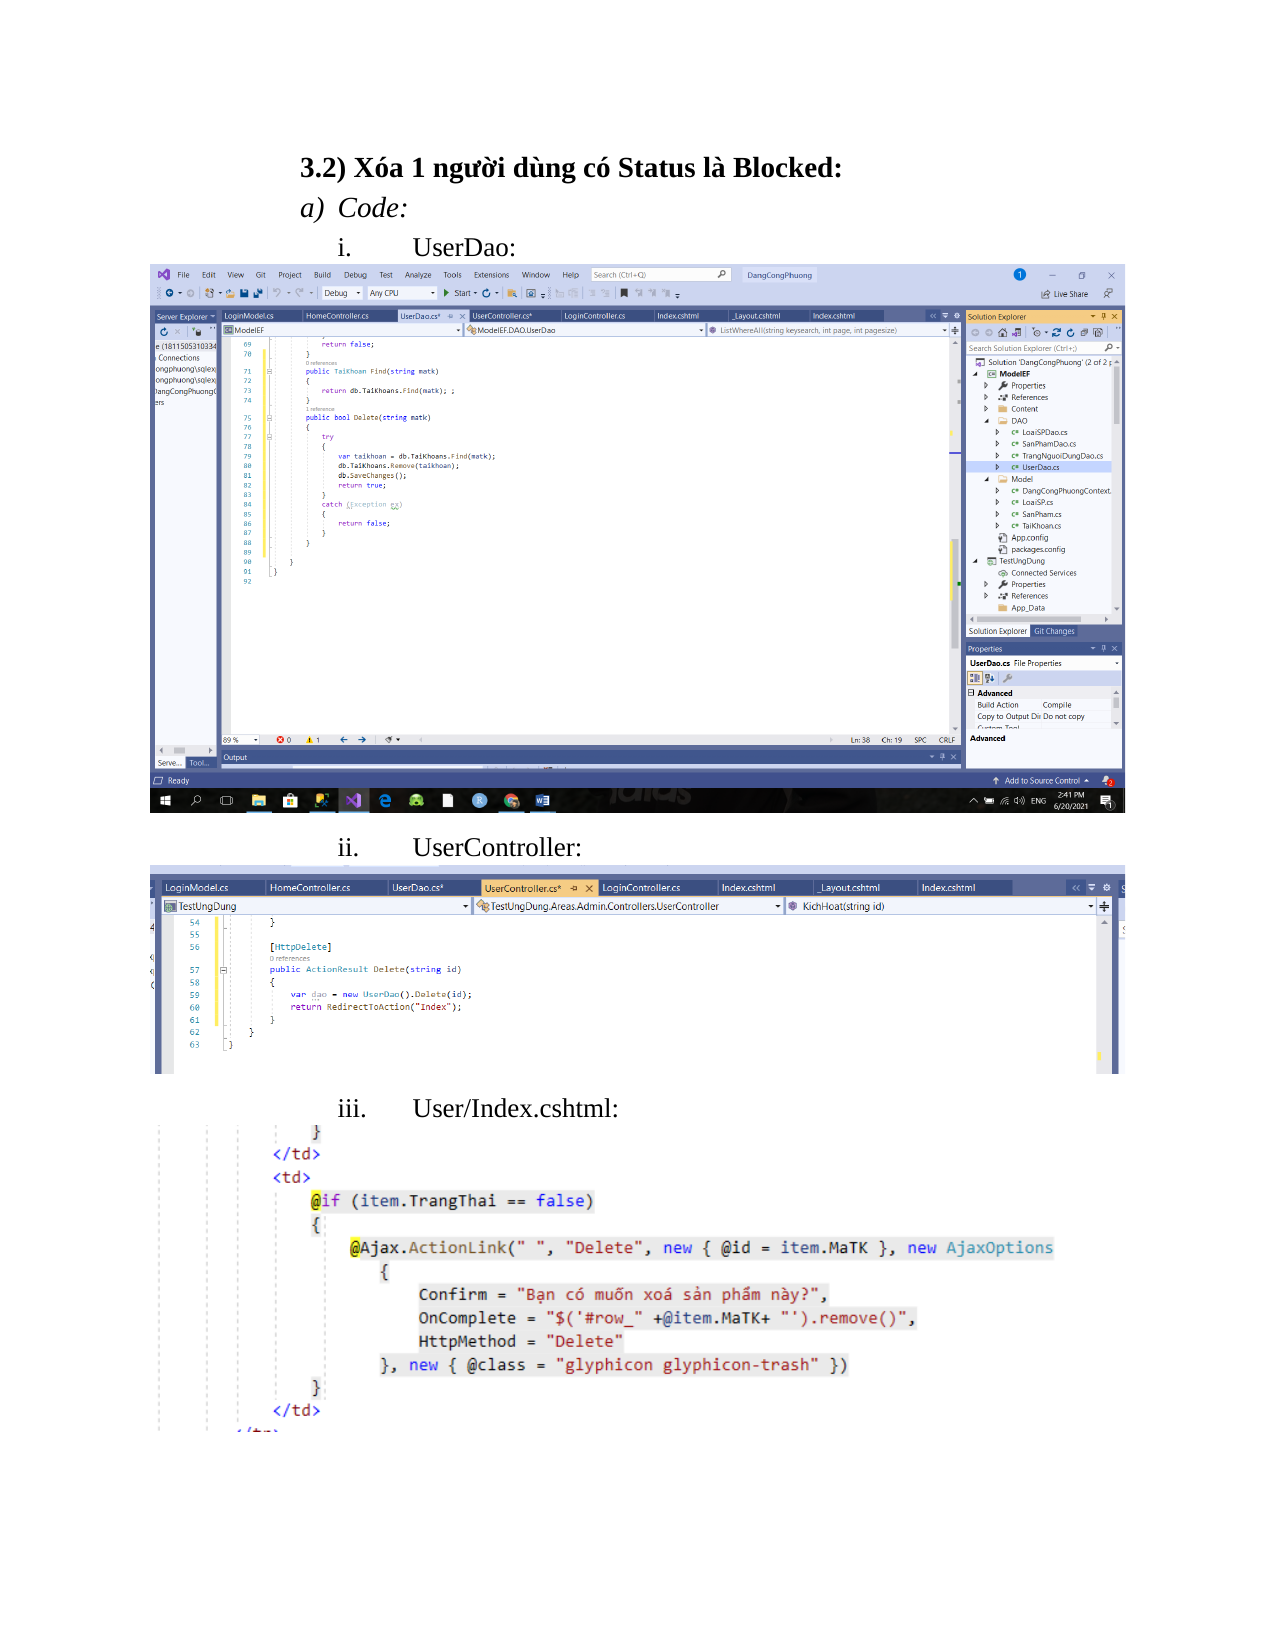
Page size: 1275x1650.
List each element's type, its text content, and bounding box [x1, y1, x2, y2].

text User/Index.cshtml: [337, 1092, 1125, 1123]
picture [150, 865, 1125, 1074]
list Code: [300, 190, 1125, 224]
picture [150, 1125, 1125, 1432]
text 3.2) Xóa 1 người dùng có Status là Blocked: [300, 150, 1125, 183]
text UserController: [337, 831, 1125, 863]
picture [150, 264, 1125, 813]
list UserDao: [337, 231, 1125, 262]
